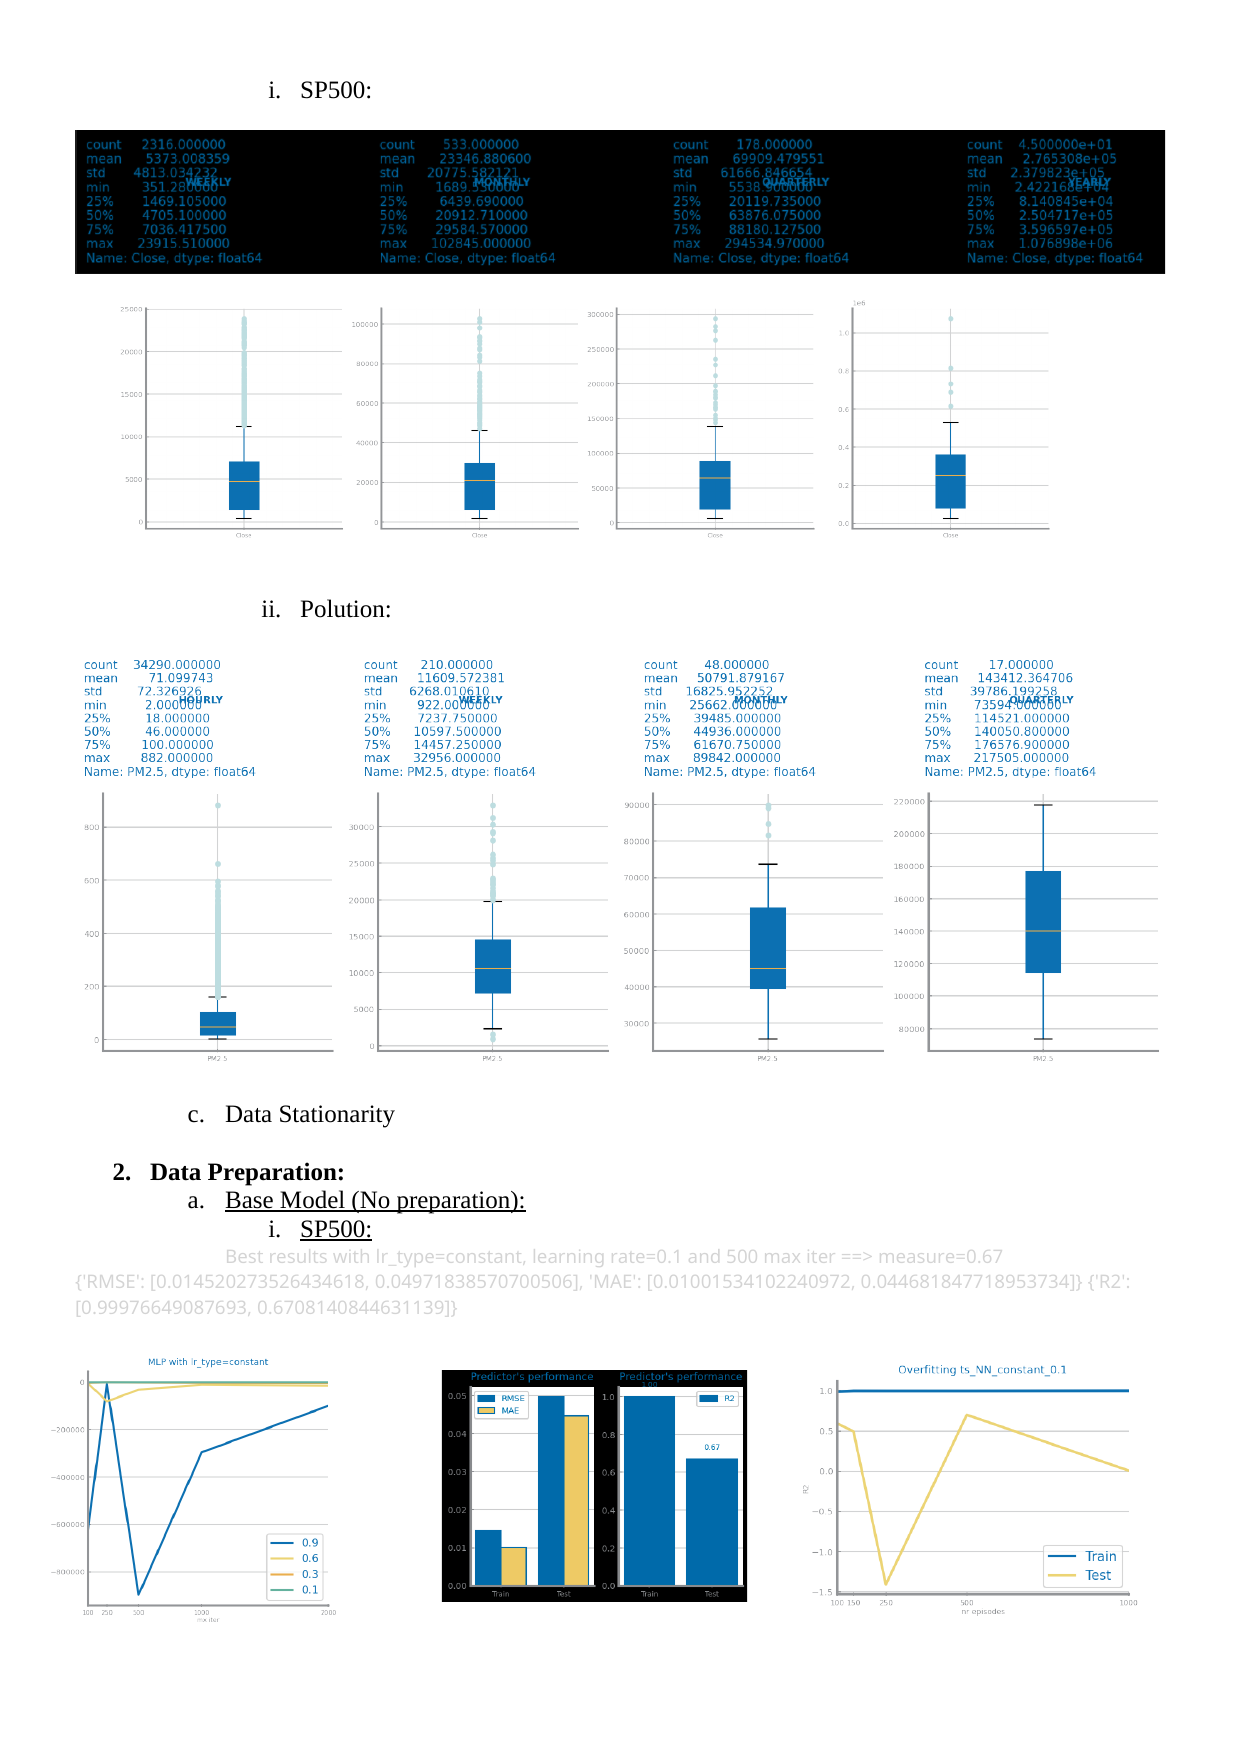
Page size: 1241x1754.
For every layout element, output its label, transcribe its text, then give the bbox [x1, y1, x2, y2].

picture [790, 1347, 1165, 1629]
picture [441, 1370, 748, 1602]
picture [0, 130, 1166, 565]
text {'RMSE': [0.014520273526434618, 0.04971838570700506], 'MAE': [0.01001534102240972, 0.044681847718953734]} {'R2': [0.99976649087693, 0.6708140844631139]} [75, 1268, 1165, 1319]
list Polution: [281, 594, 1165, 622]
list SP500: [281, 1214, 1165, 1243]
list Data Preparation: [112, 1157, 1165, 1185]
picture [75, 651, 1166, 1071]
list SP500: [281, 75, 1165, 104]
list Base Model (No preparation): [187, 1185, 1165, 1214]
picture [49, 1334, 359, 1644]
list Data Stationarity [187, 1099, 1165, 1128]
text Best results with lr_type=constant, learning rate=0.1 and 500 max iter ==> measure=0.67 [150, 1243, 1165, 1268]
